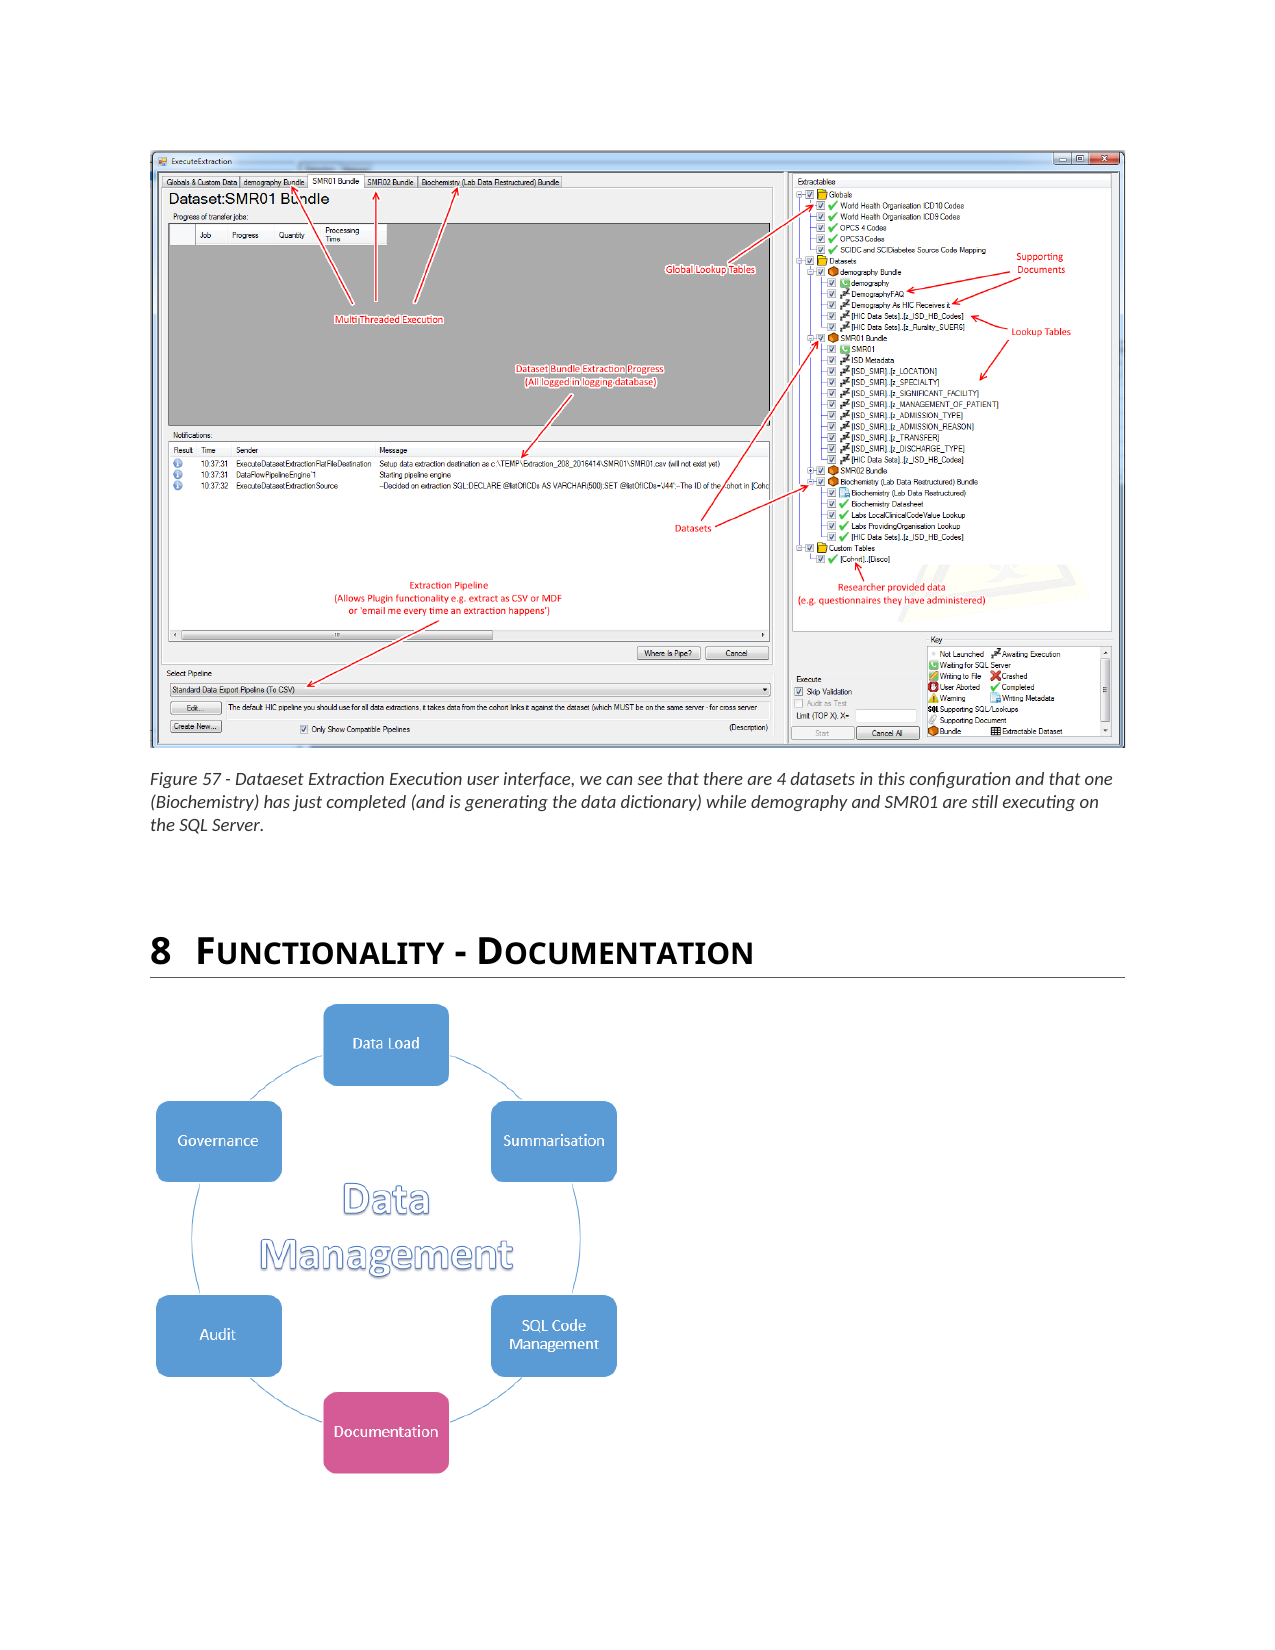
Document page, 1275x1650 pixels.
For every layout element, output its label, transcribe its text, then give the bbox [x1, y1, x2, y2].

picture [150, 150, 1125, 748]
text Figure 57 - Dataeset Extraction Execution user interface, we can see that there are 4 datasets in this configuration and that one (Biochemistry) has just completed (and is generating the data dictionary) while demography and SMR01 are still executing on the SQL Server. [150, 767, 1125, 836]
picture [150, 999, 622, 1474]
subtitle Functionality - Documentation [150, 924, 1125, 977]
